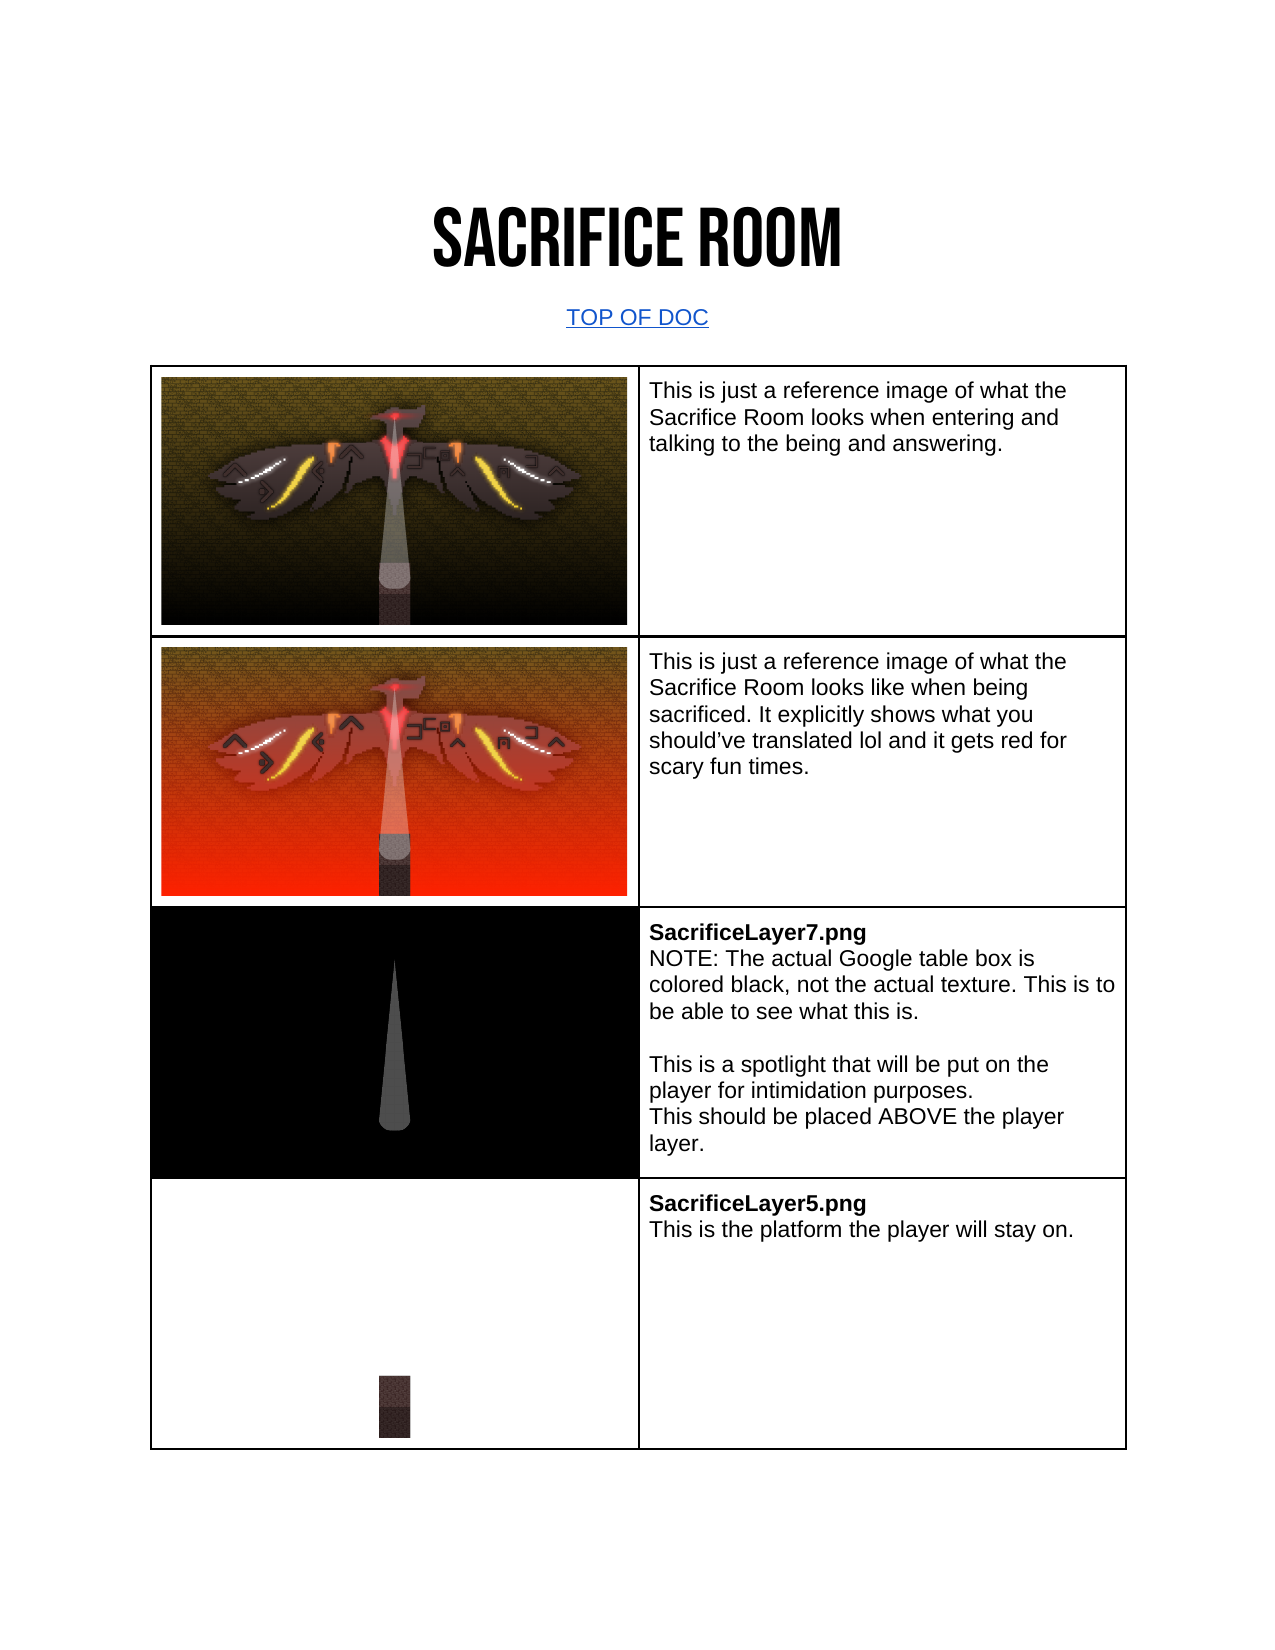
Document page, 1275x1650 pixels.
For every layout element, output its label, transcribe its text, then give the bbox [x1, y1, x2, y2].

table_cell [152, 908, 638, 1177]
picture [161, 918, 628, 1167]
picture [161, 647, 628, 896]
table_header This is just a reference image of what the Sacrifice Room looks when entering and talking to the being and answering. [640, 367, 1125, 635]
picture [161, 377, 628, 625]
table_cell SacrificeLayer5.png This is the platform the player will stay on. [640, 1179, 1125, 1448]
text TOP OF DOC [150, 304, 1125, 331]
table_header [152, 367, 638, 635]
table_cell [152, 1179, 638, 1448]
subtitle Sacrifice Room [150, 192, 1125, 292]
table_cell SacrificeLayer7.png NOTE: The actual Google table box is colored black, not the actual texture. This is to be able to see what this is. This is a spotlight that will be put on the player for intimidation purposes. This should be placed ABOVE the player layer. [640, 908, 1125, 1177]
table_cell This is just a reference image of what the Sacrifice Room looks like when being sacrificed. It explicitly shows what you should’ve translated lol and it gets red for scary fun times. [640, 638, 1125, 906]
table_cell [152, 638, 638, 906]
picture [161, 1189, 628, 1438]
